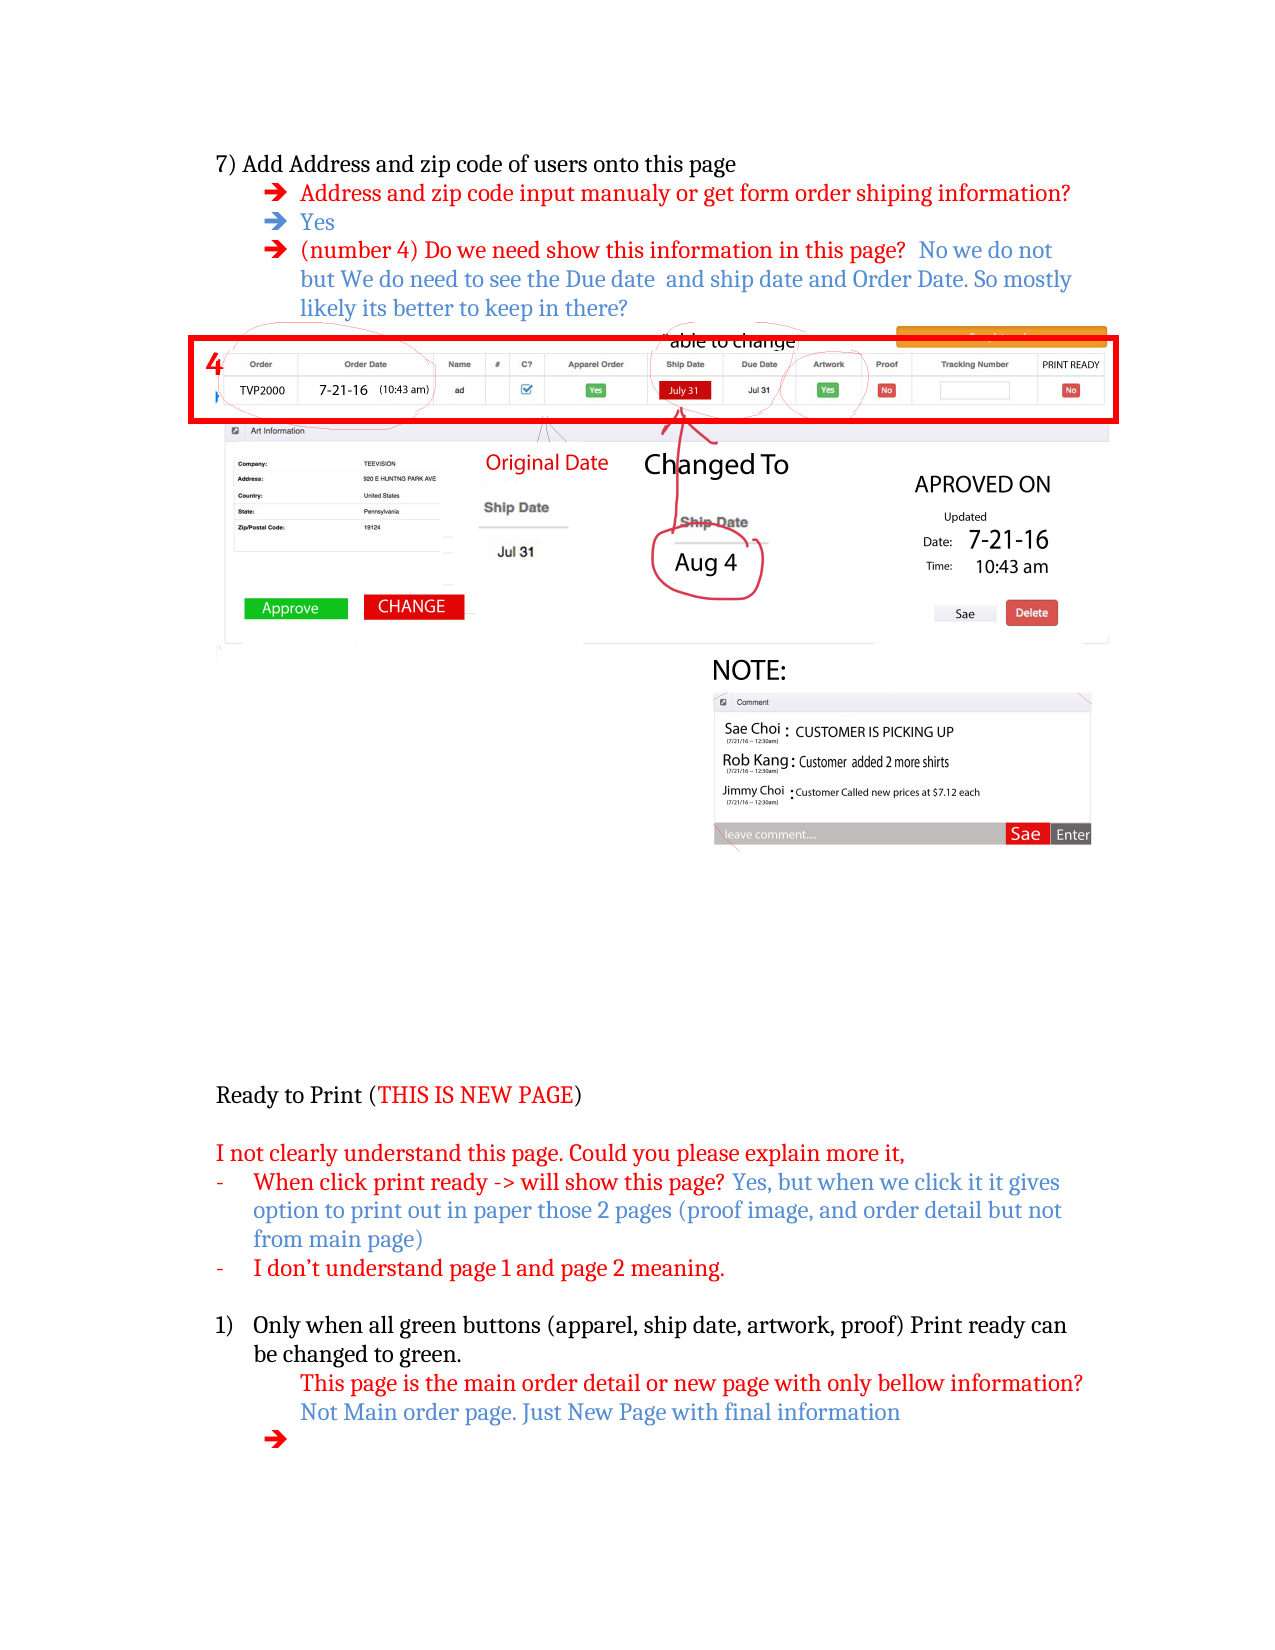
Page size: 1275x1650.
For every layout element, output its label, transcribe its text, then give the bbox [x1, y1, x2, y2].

text I not clearly understand this page. Could you please explain more it, [216, 1139, 1087, 1168]
list I don’t understand page 1 and page 2 meaning. [216, 1254, 1087, 1283]
picture [215, 341, 1113, 418]
list Yes [262, 207, 1087, 236]
list When click print ready -> will show this page? Yes, but when we click it it gives option to print out in paper those 2 pages (proof image, and order detail but not from main page) [216, 1168, 1087, 1254]
list Address and zip code input manualy or get form order shiping information? [262, 179, 1087, 207]
text Ready to Print (THIS IS NEW PAGE) [216, 1082, 1087, 1110]
picture [215, 424, 1116, 1082]
list This page is the main order detail or new page with only bellow information? Not Main order page. Just New Page with final information [300, 1369, 1087, 1426]
list Only when all green buttons (apparel, ship date, artwork, proof) Print ready can be changed to green. [216, 1311, 1087, 1369]
text 7) Add Address and zip code of users onto this page [216, 150, 1087, 179]
list (number 4) Do we need show this information in this page? No we do not but We do need to see the Due date and ship date and Order Date. So mostly likely its better to keep in there? [262, 236, 1087, 322]
picture [215, 322, 1116, 335]
